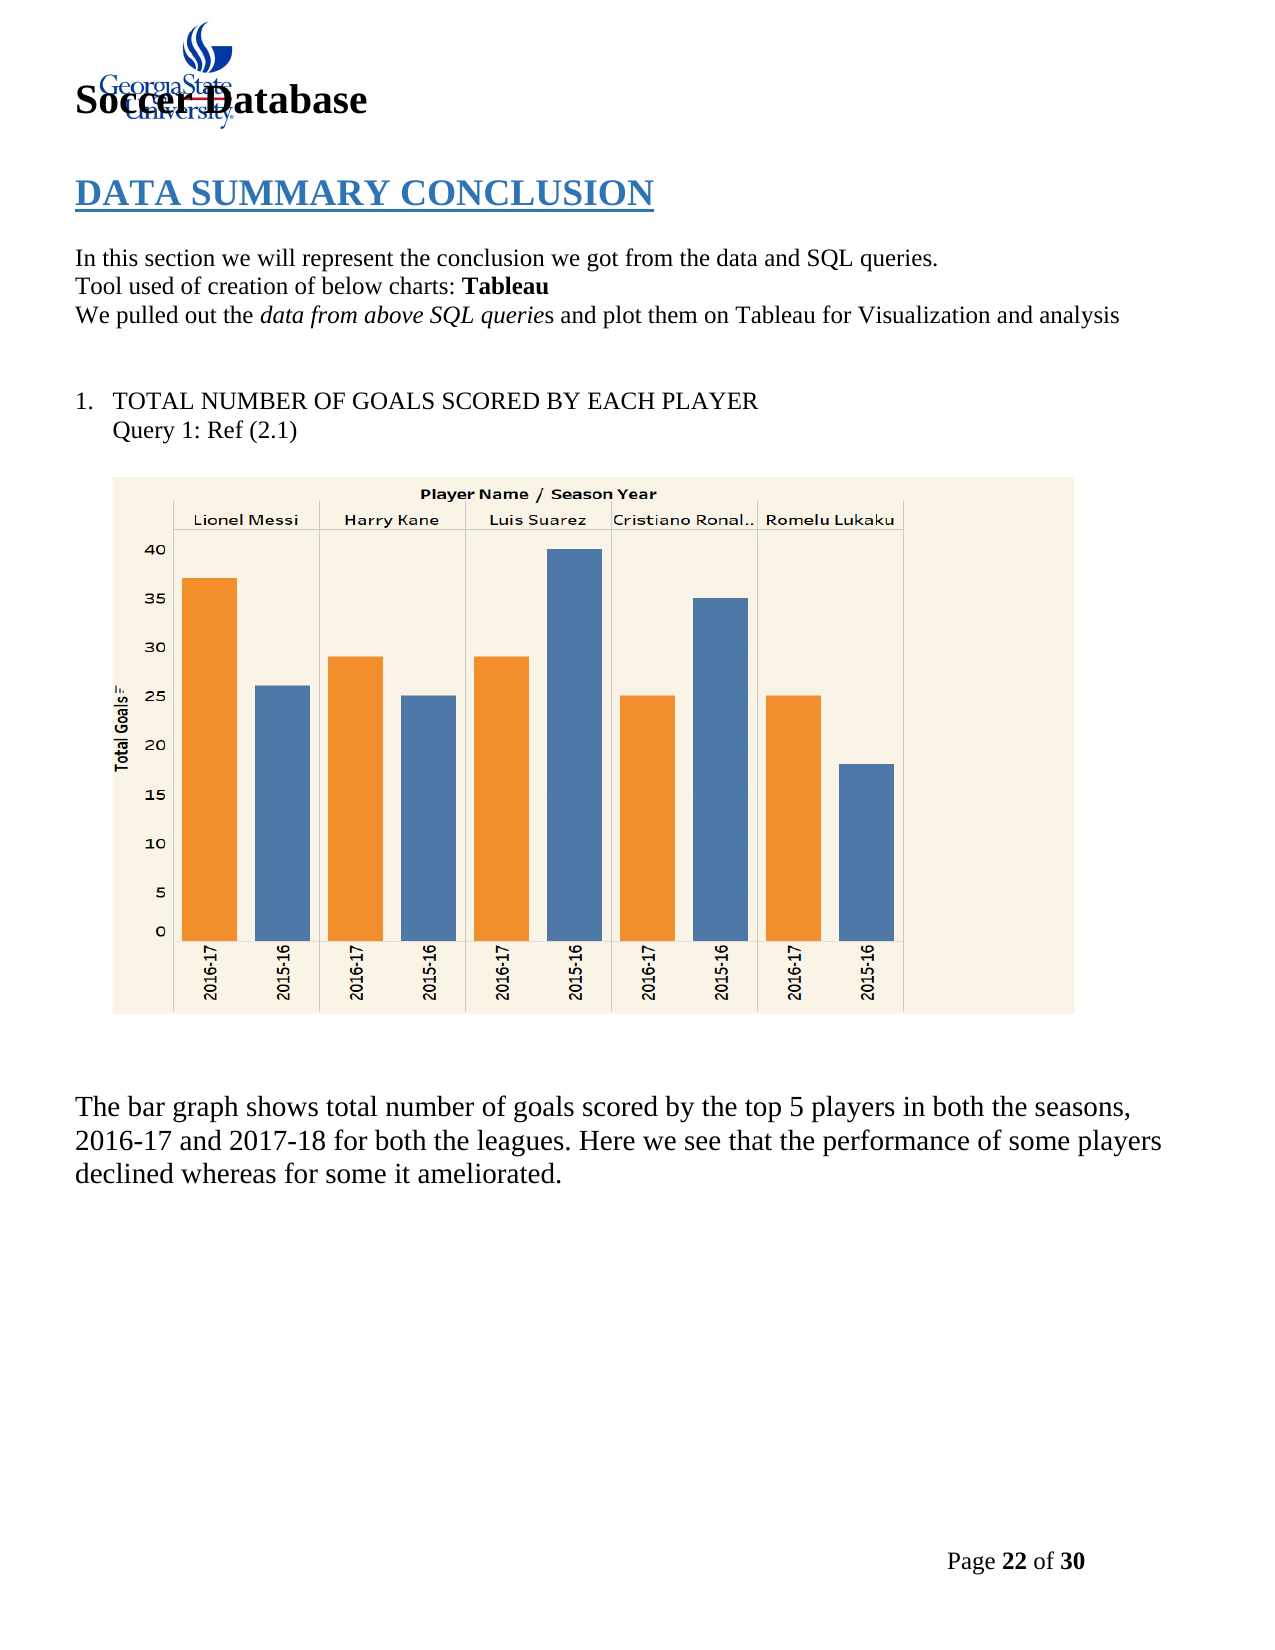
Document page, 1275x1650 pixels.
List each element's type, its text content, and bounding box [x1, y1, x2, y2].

text The bar graph shows total number of goals scored by the top 5 players in both the seasons, 2016-17 and 2017-18 for both the leagues. Here we see that the performance of some players declined whereas for some it ameliorated. [75, 1089, 1200, 1190]
list TOTAL NUMBER OF GOALS SCORED BY EACH PLAYER [75, 386, 1200, 415]
text Query 1: Ref (2.1) [112, 415, 1200, 444]
subtitle DATA SUMMARY CONCLUSION [75, 171, 1200, 214]
picture [112, 477, 1075, 1014]
text In this section we will represent the conclusion we got from the data and SQL queries. [75, 243, 1200, 271]
picture [75, 6, 263, 149]
text We pulled out the data from above SQL queries and plot them on Tableau for Visualization and analysis [75, 300, 1200, 329]
text Tool used of creation of below charts: Tableau [75, 271, 1200, 300]
